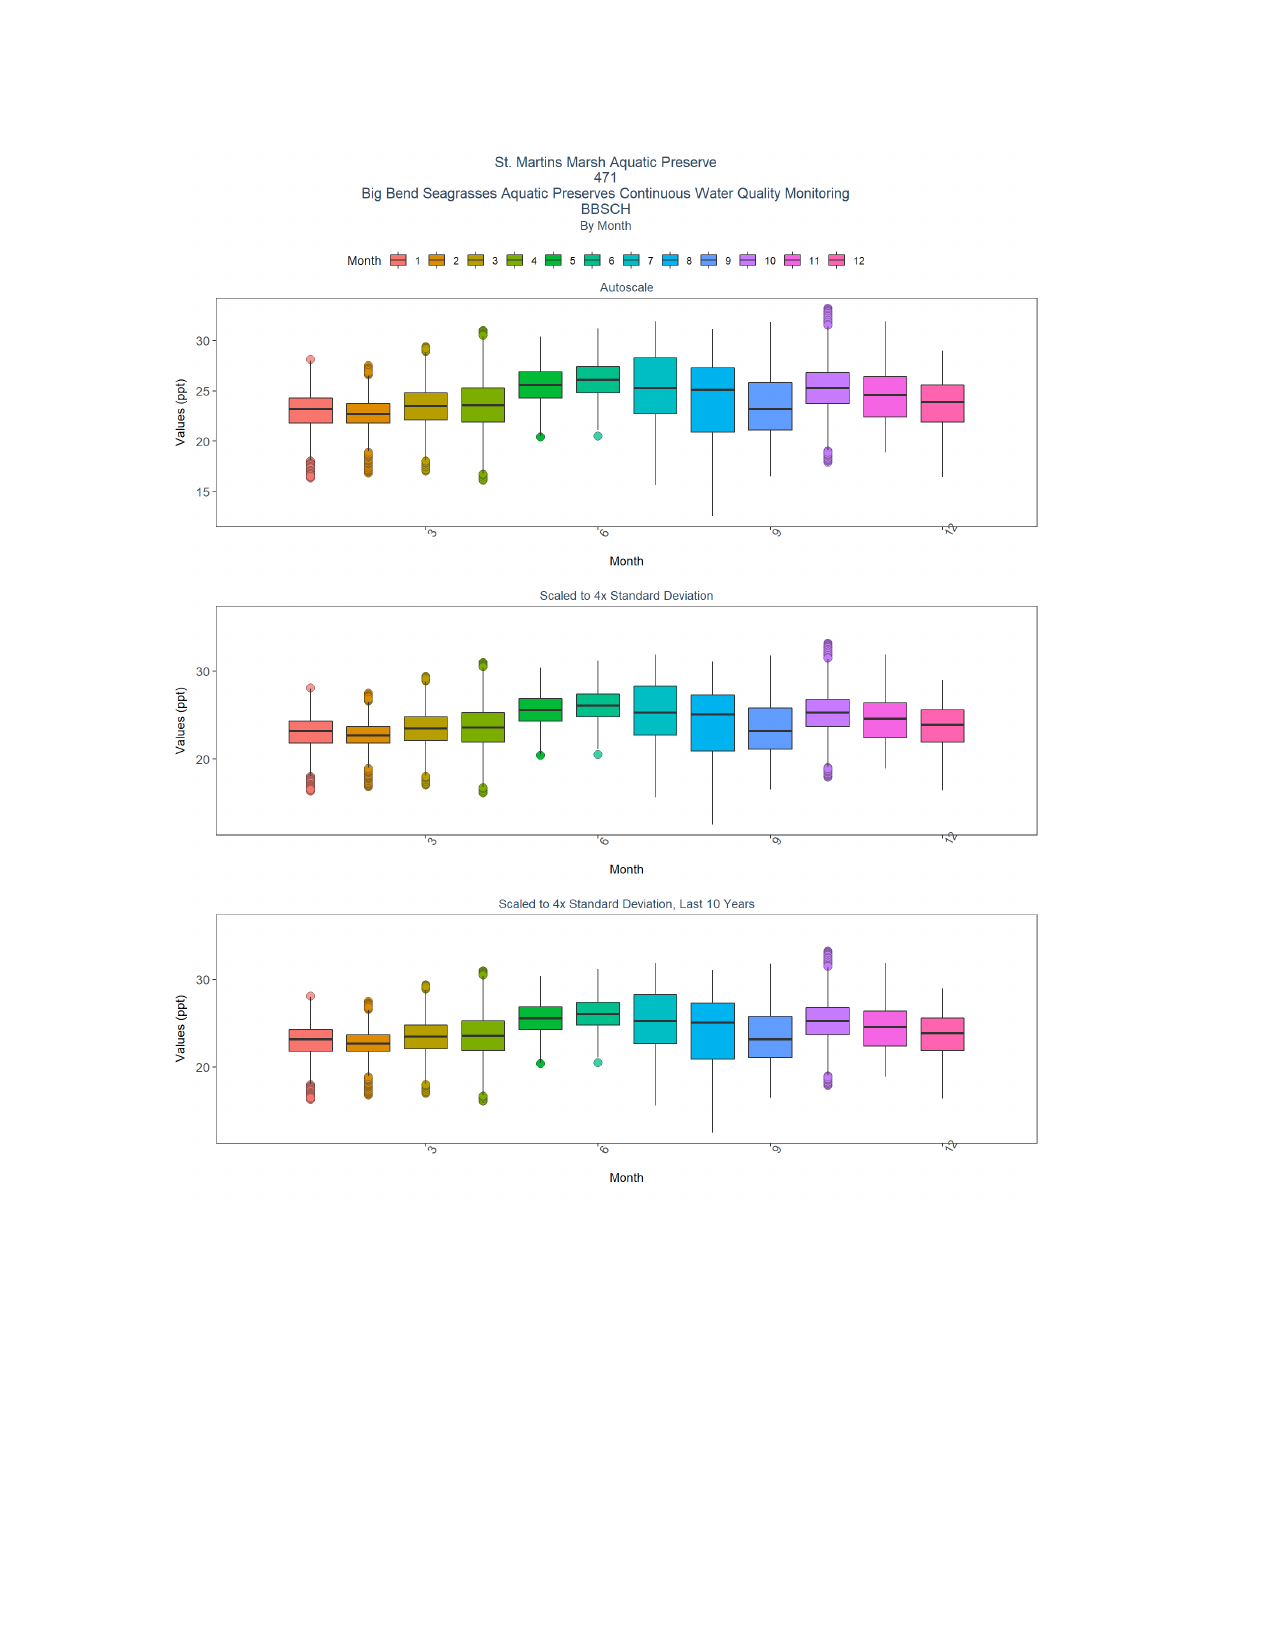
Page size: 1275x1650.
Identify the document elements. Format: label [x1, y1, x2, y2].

picture [168, 150, 1044, 1200]
